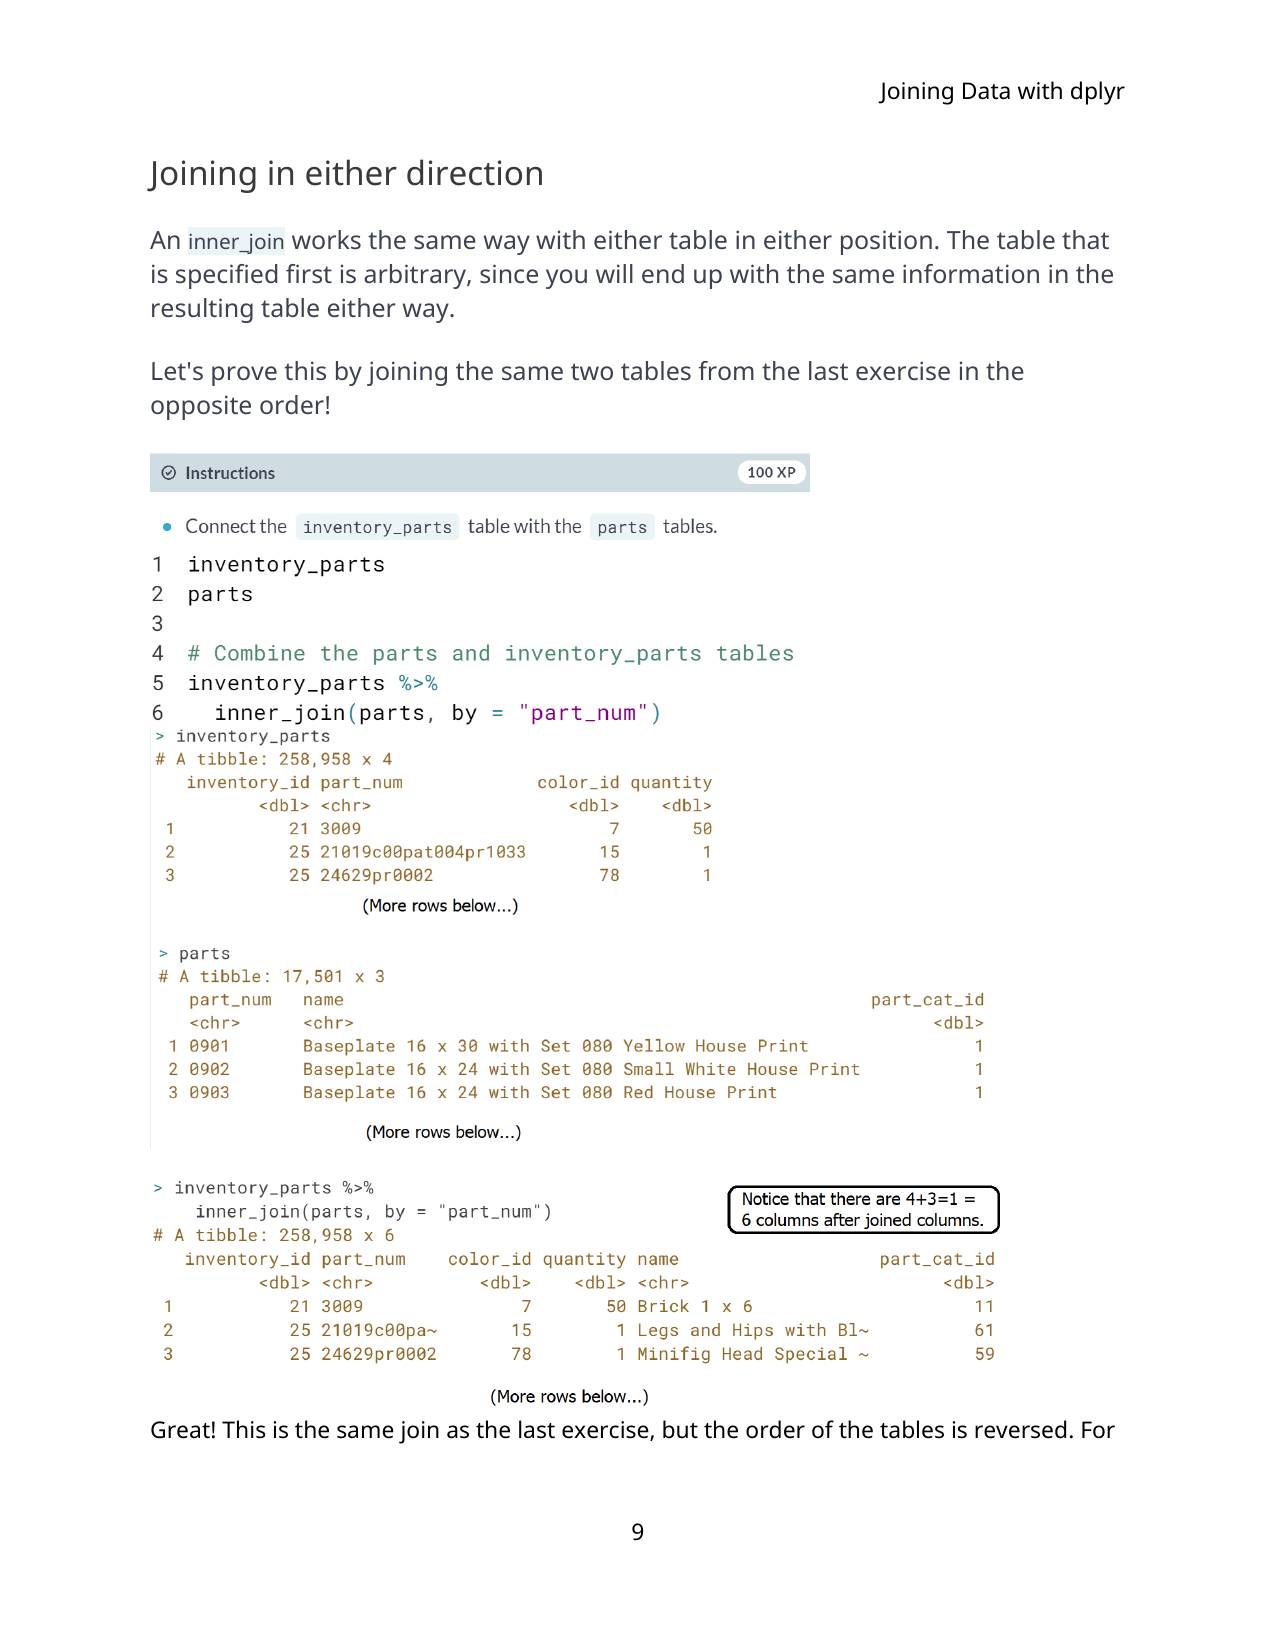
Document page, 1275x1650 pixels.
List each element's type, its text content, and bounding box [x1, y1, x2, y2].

picture [150, 1177, 1010, 1414]
text Let's prove this by joining the same two tables from the last exercise in the opposite order! [150, 354, 1125, 422]
text An inner_join works the same way with either table in either position. The table that is specified first is arbitrary, since you will end up with the same information in the resulting table either way. [150, 222, 1125, 324]
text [150, 1177, 1125, 1445]
picture [150, 451, 1001, 1149]
subtitle Joining in either direction [150, 150, 1125, 195]
